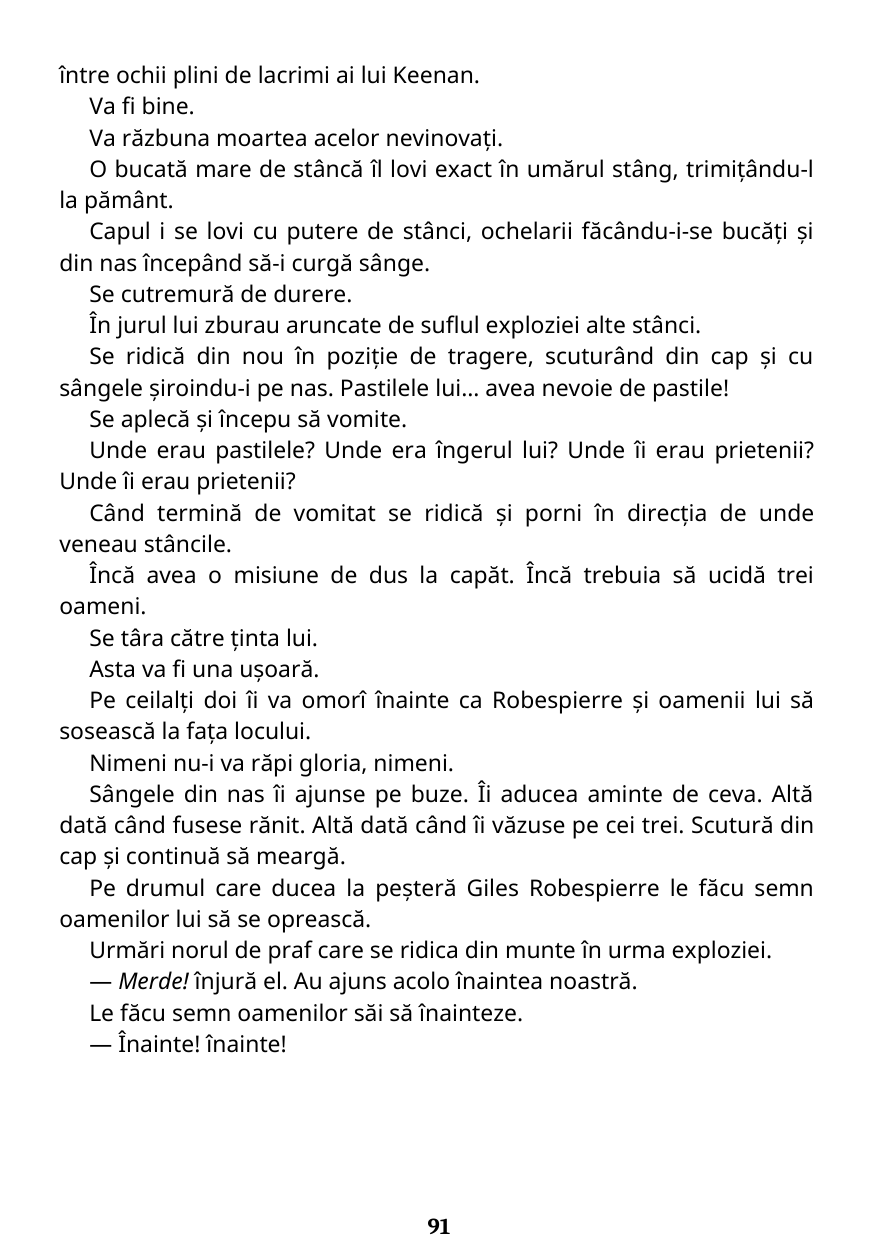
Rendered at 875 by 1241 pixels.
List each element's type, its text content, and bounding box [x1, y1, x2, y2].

text — Merde! înjură el. Au ajuns acolo înaintea noastră. [59, 965, 815, 997]
text Sângele din nas îi ajunse pe buze. Îi aducea aminte de ceva. Altă dată când fusese rănit. Altă dată când îi văzuse pe cei trei. Scutură din cap şi continuă să meargă. [59, 778, 815, 872]
text — Înainte! înainte! [59, 1028, 815, 1059]
text Nimeni nu-i va răpi gloria, nimeni. [59, 747, 815, 778]
text Când termină de vomitat se ridică şi porni în direcţia de unde veneau stâncile. [59, 497, 815, 559]
text Pe drumul care ducea la peşteră Giles Robespierre le făcu semn oamenilor lui să se oprească. [59, 872, 815, 934]
text Va răzbuna moartea acelor nevinovaţi. [59, 122, 815, 153]
text Se aplecă şi începu să vomite. [59, 403, 815, 434]
text Va fi bine. [59, 90, 815, 122]
text În jurul lui zburau aruncate de suflul exploziei alte stânci. [59, 309, 815, 340]
text Asta va fi una uşoară. [59, 653, 815, 684]
text Încă avea o misiune de dus la capăt. Încă trebuia să ucidă trei oameni. [59, 559, 815, 622]
text O bucată mare de stâncă îl lovi exact în umărul stâng, trimiţându-l la pământ. [59, 153, 815, 215]
text Le făcu semn oamenilor săi să înainteze. [59, 997, 815, 1028]
text Unde erau pastilele? Unde era îngerul lui? Unde îi erau prietenii? Unde îi erau prietenii? [59, 434, 815, 497]
text Capul i se lovi cu putere de stânci, ochelarii făcându-i-se bucăţi şi din nas începând să-i curgă sânge. [59, 215, 815, 278]
text Se ridică din nou în poziţie de tragere, scuturând din cap şi cu sângele şiroindu-i pe nas. Pastilele lui… avea nevoie de pastile! [59, 340, 815, 403]
text Se cutremură de durere. [59, 278, 815, 309]
text Se târa către ţinta lui. [59, 622, 815, 653]
text Urmări norul de praf care se ridica din munte în urma exploziei. [59, 934, 815, 965]
text Pe ceilalţi doi îi va omorî înainte ca Robespierre şi oamenii lui să sosească la faţa locului. [59, 684, 815, 747]
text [59, 59, 815, 90]
